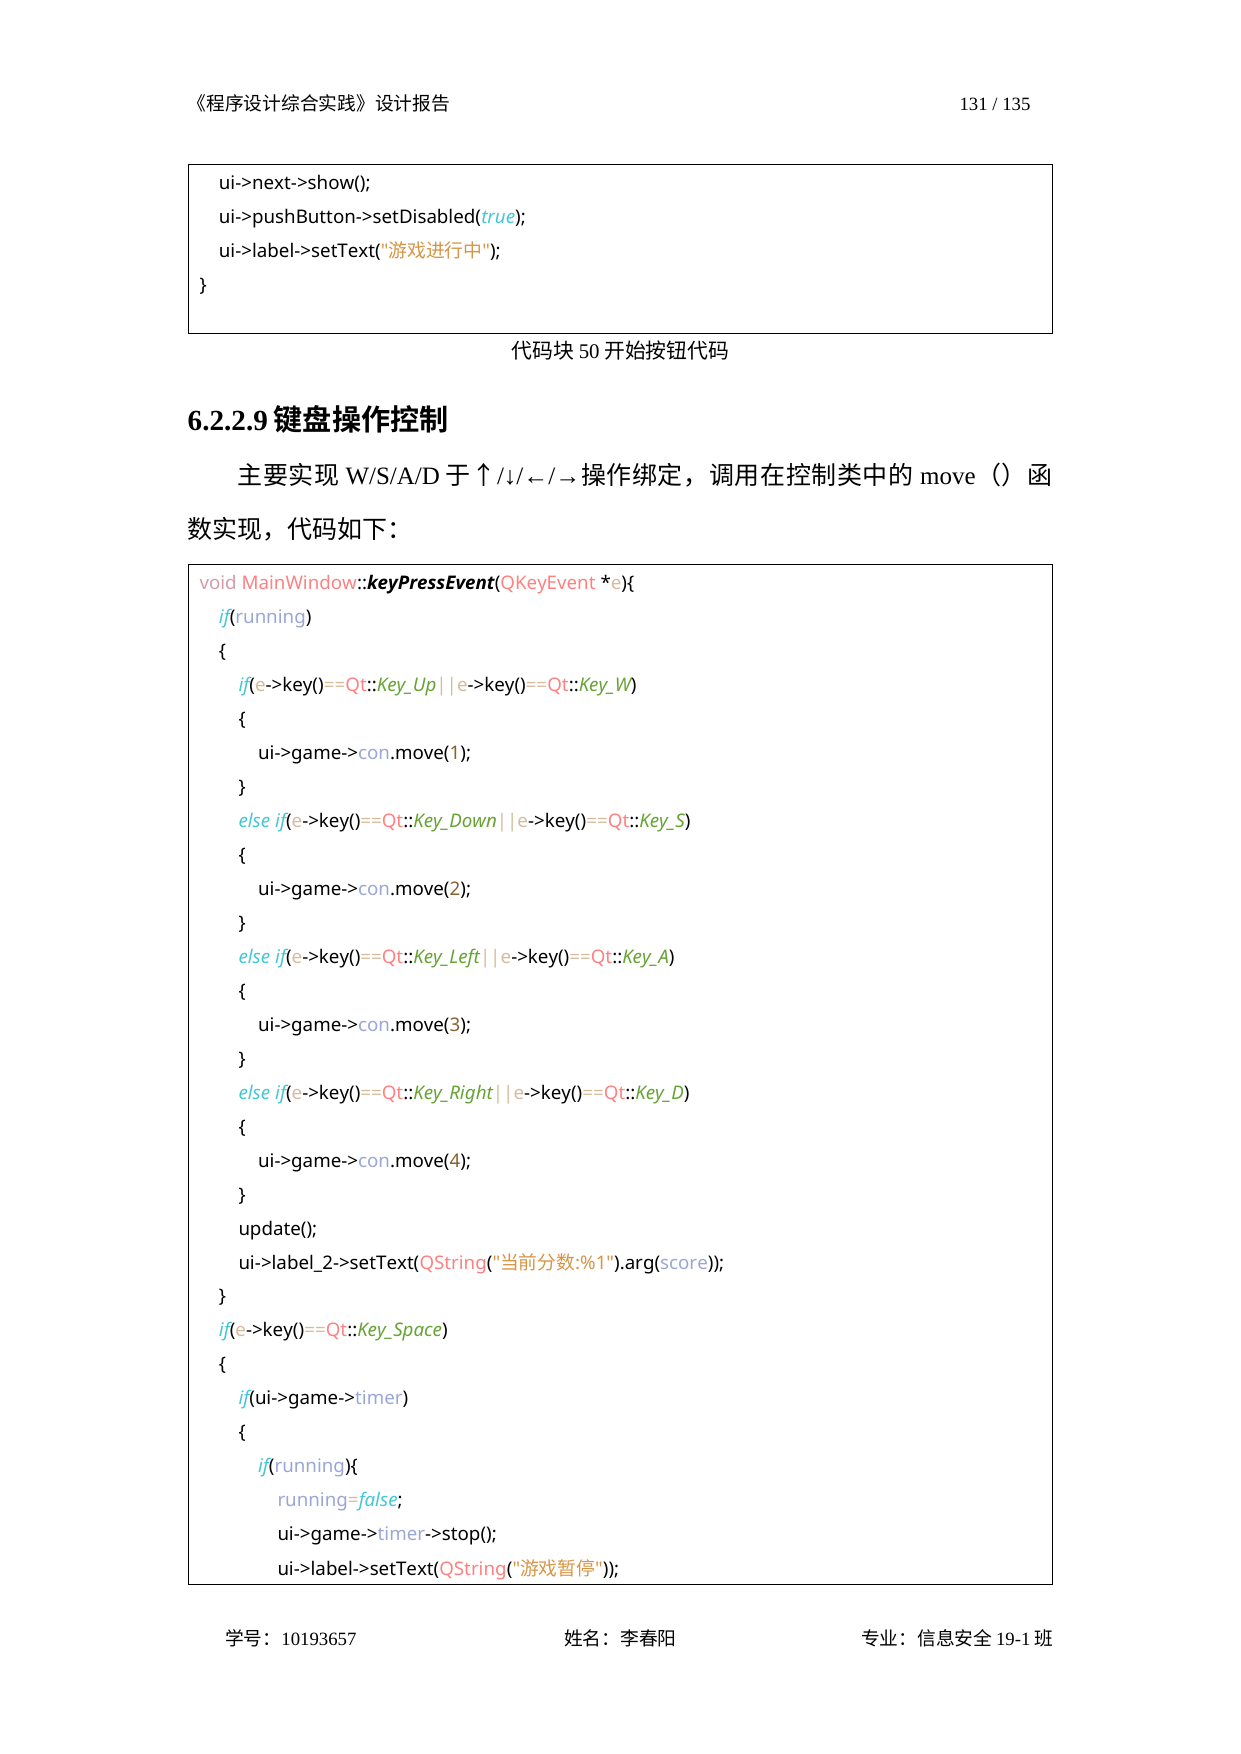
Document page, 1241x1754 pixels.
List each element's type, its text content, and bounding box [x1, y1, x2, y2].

text 主要实现W/S/A/D于↑/↓/←/→操作绑定，调用在控制类中的move（）函数实现，代码如下： [187, 456, 1053, 546]
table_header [189, 165, 1052, 333]
subtitle 6.2.2.9键盘操作控制 [187, 396, 1053, 439]
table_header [189, 565, 1052, 1584]
text 代码块 50 开始按钮代码 [187, 334, 1053, 364]
